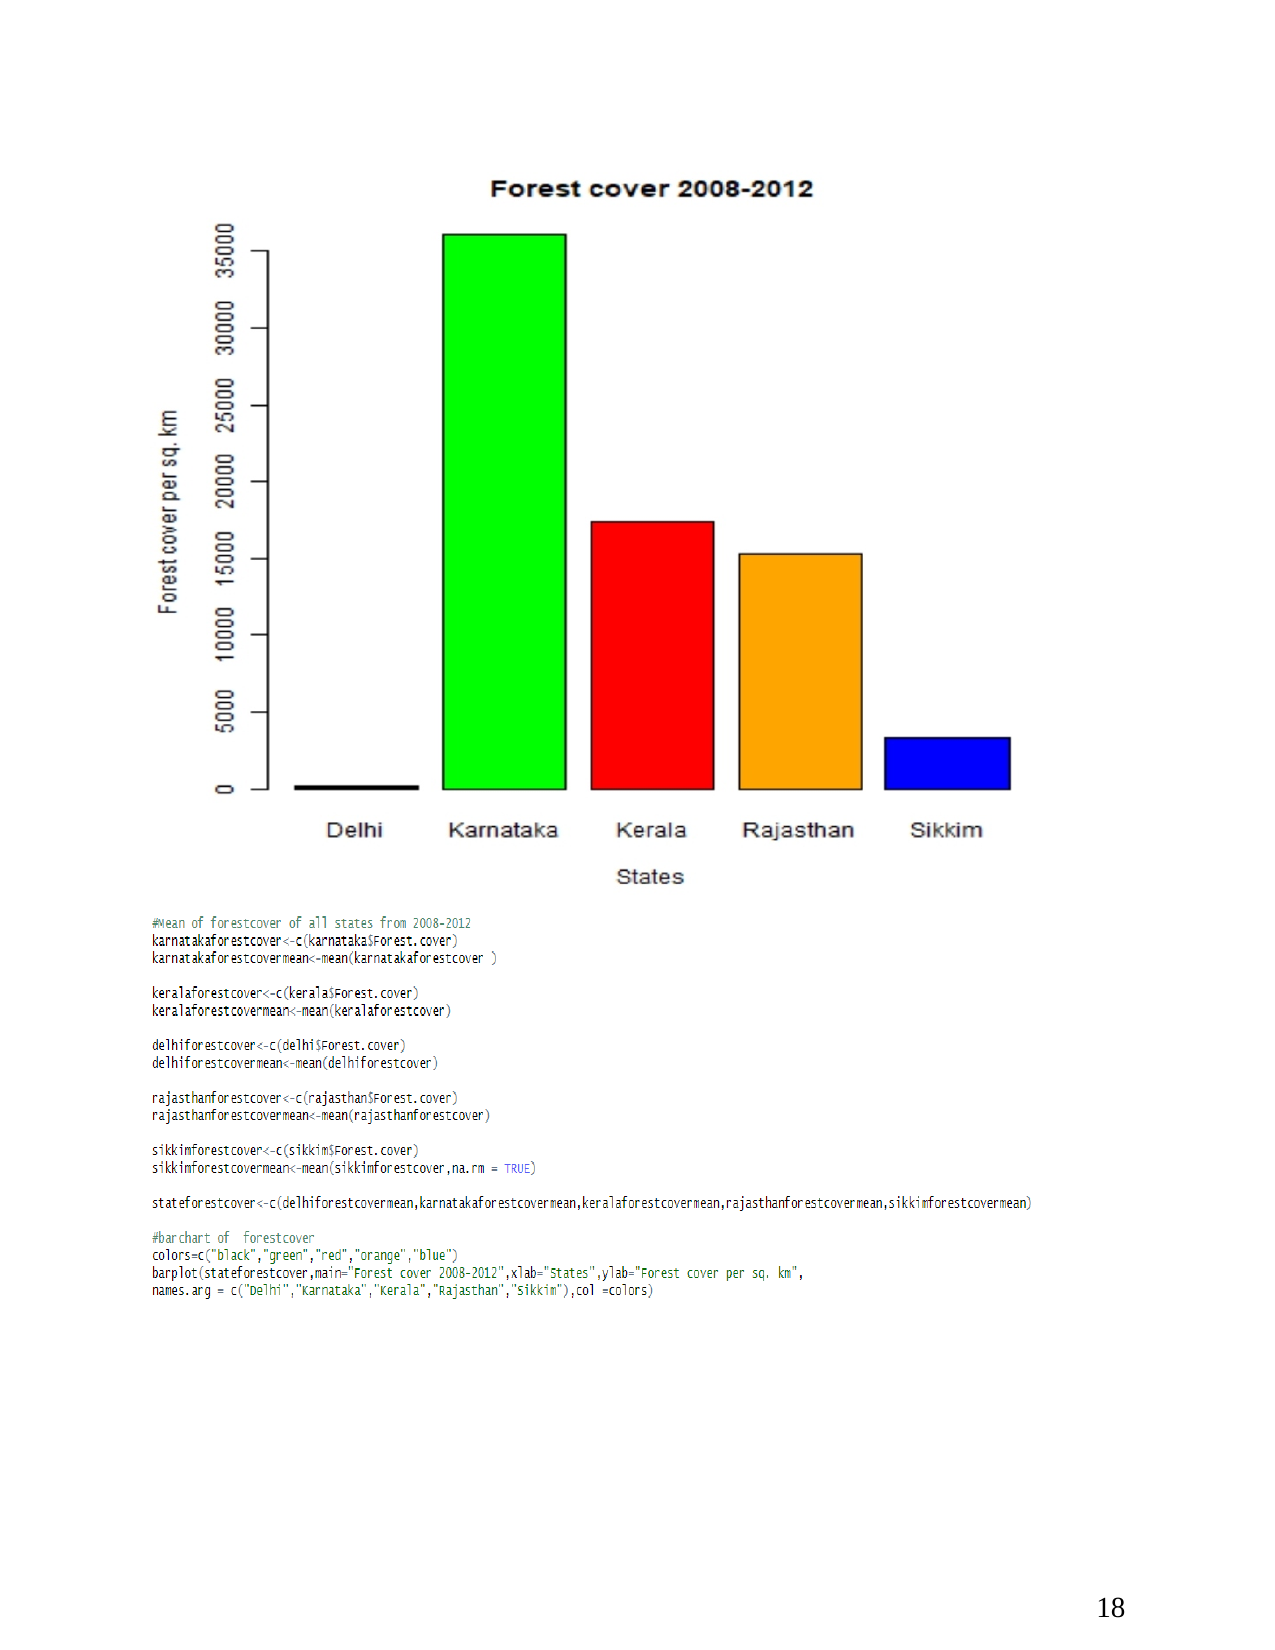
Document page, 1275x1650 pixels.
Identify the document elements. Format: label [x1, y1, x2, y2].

picture [150, 150, 1125, 1305]
